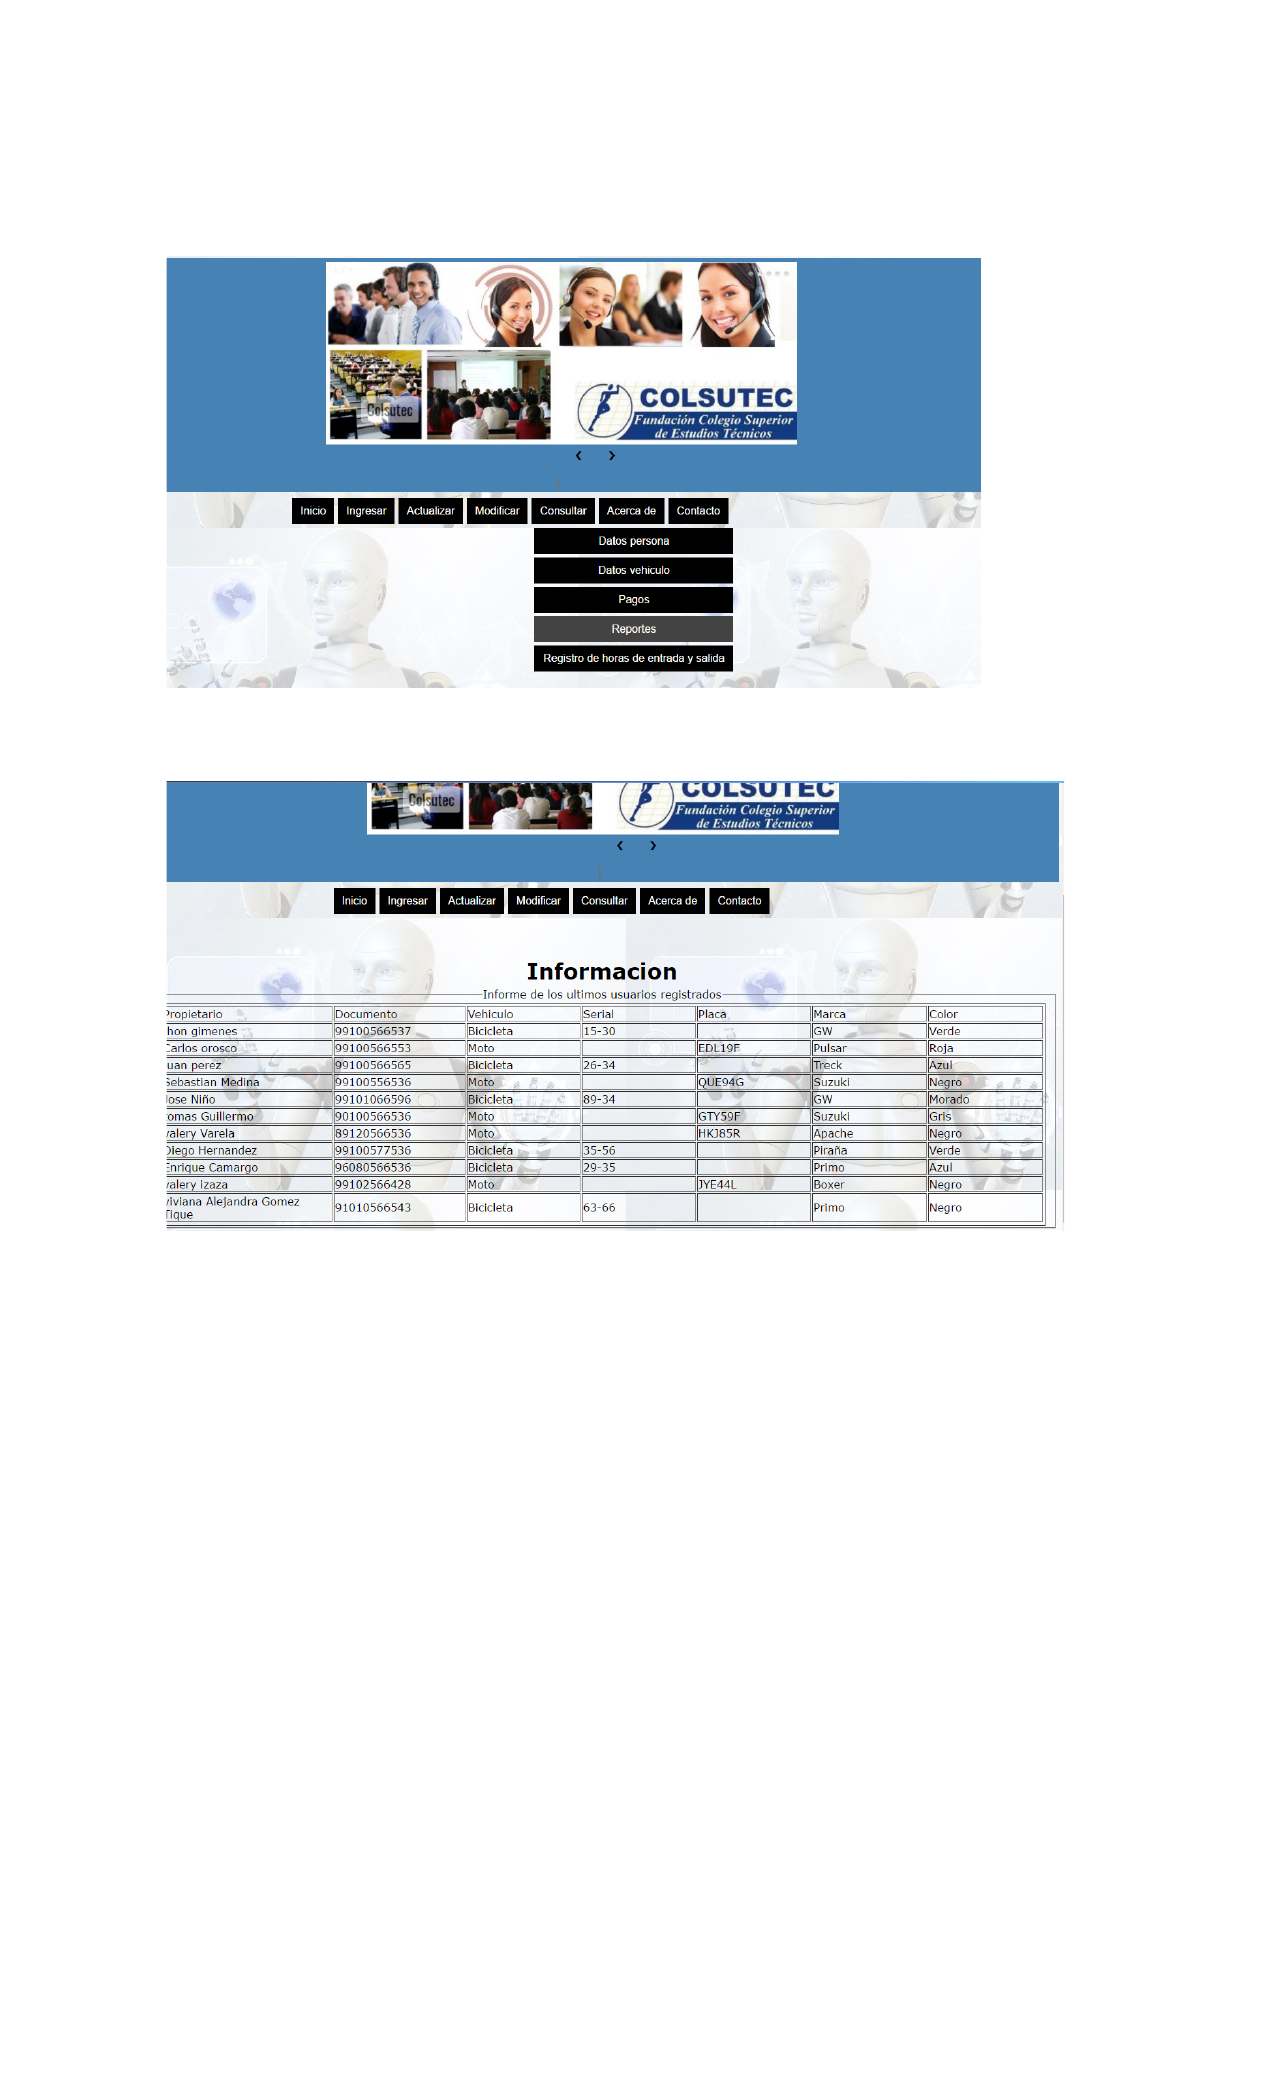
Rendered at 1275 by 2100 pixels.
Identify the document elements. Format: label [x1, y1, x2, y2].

picture [166, 781, 1065, 1231]
picture [166, 256, 981, 688]
